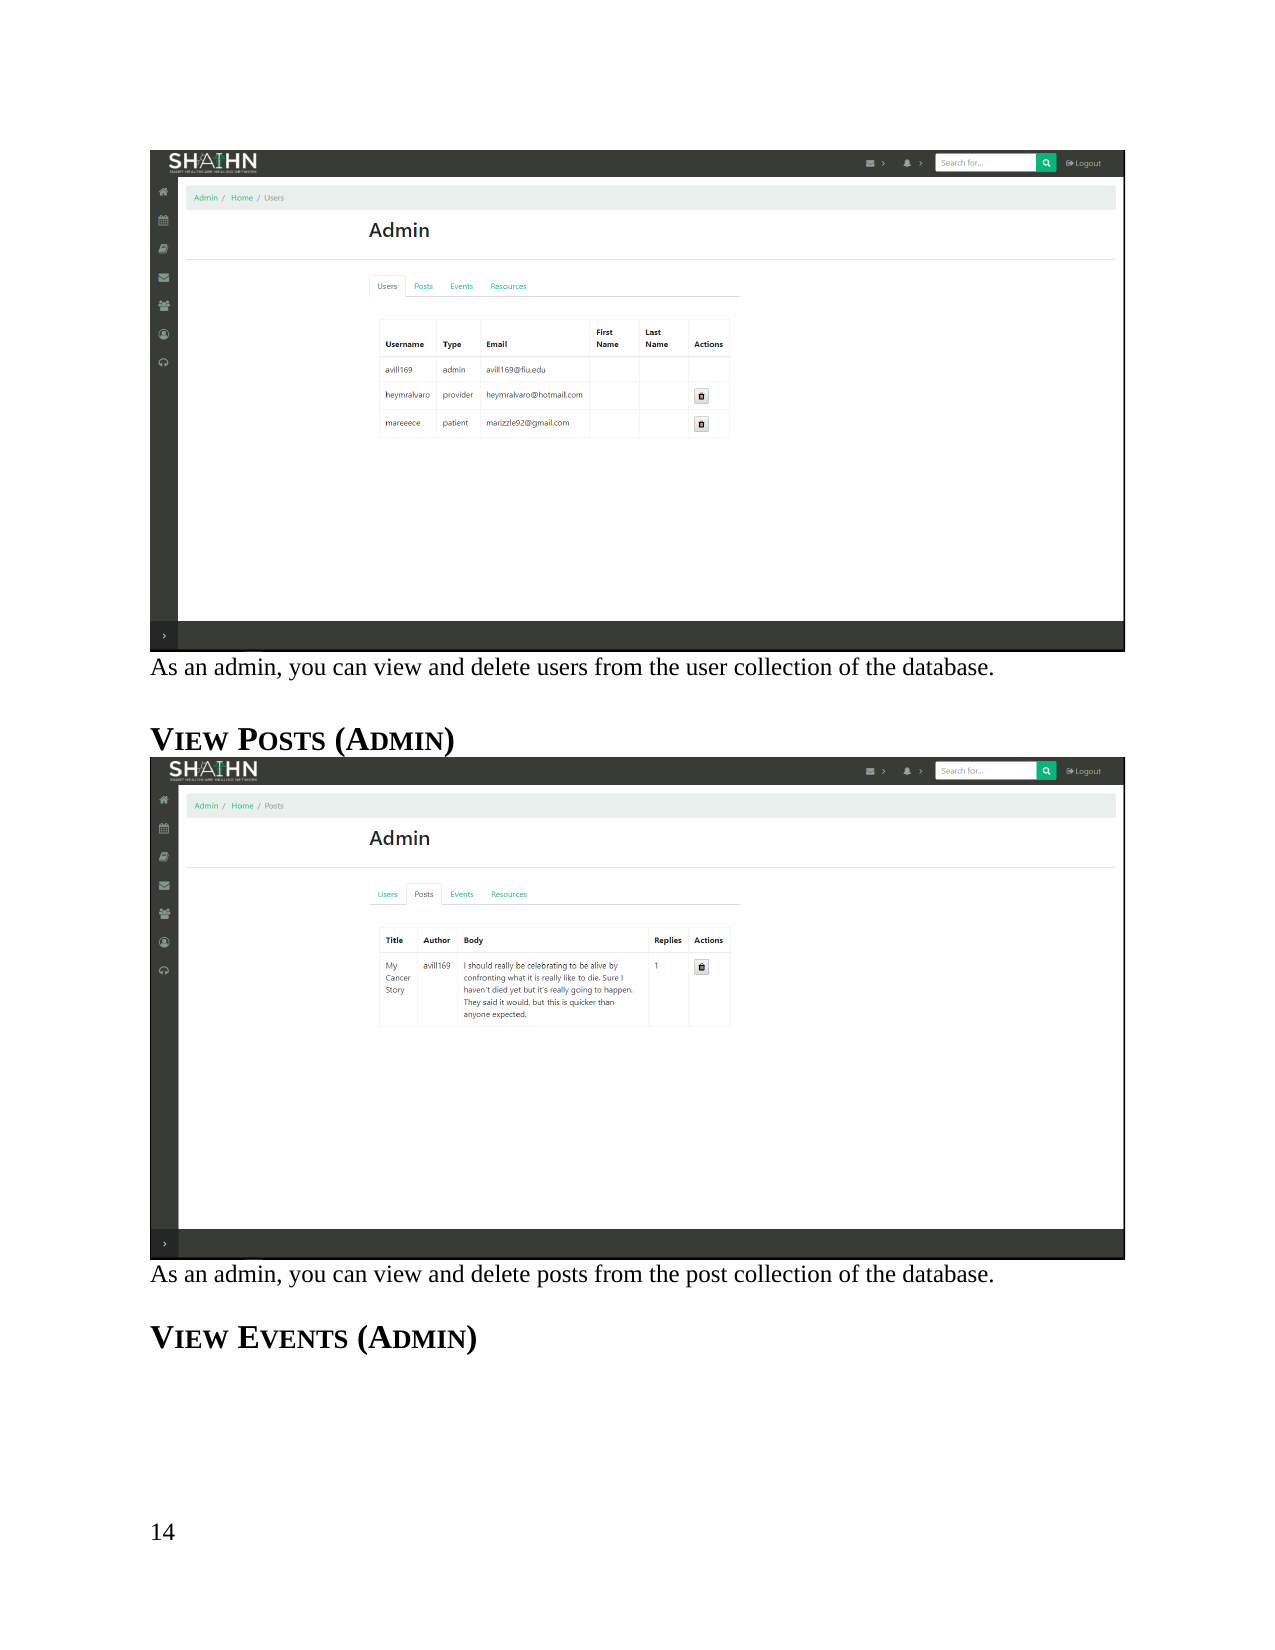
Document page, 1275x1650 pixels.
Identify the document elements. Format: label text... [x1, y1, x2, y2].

picture [150, 757, 1125, 1260]
picture [150, 150, 1125, 652]
text As an admin, you can view and delete posts from the post collection of the database. [150, 1260, 1125, 1288]
text View Events (Admin) [150, 1317, 1125, 1355]
text As an admin, you can view and delete users from the user collection of the database. [150, 652, 1125, 681]
text View Posts (Admin) [150, 719, 1125, 757]
